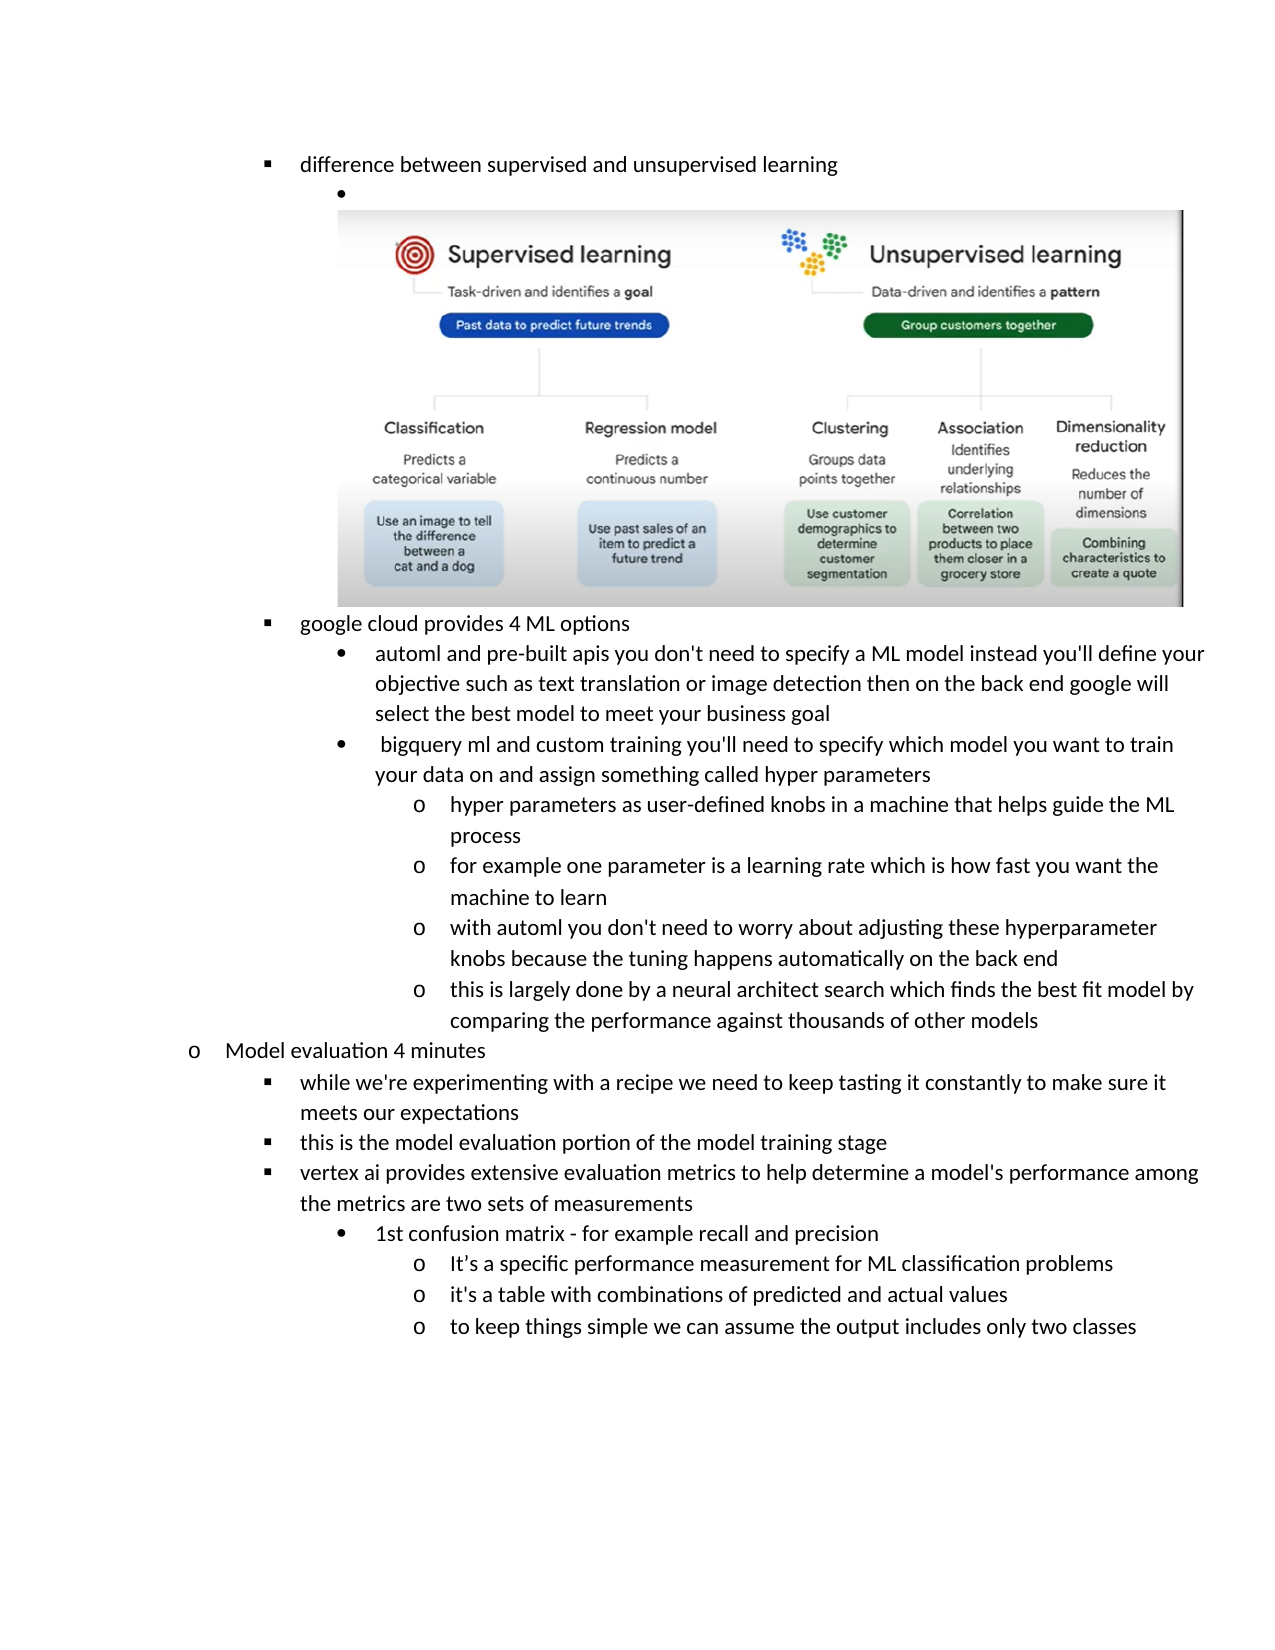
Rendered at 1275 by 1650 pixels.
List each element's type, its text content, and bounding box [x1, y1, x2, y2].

list to keep things simple we can assume the output includes only two classes [412, 1312, 1209, 1341]
list automl and pre-built apis you don't need to specify a ML model instead you'll define your objective such as text translation or image detection then on the back end google will select the best model to meet your business goal [337, 639, 1209, 727]
list it's a table with combinations of predicted and actual values [412, 1281, 1209, 1310]
list this is the model evaluation portion of the model training stage [262, 1128, 1209, 1156]
list Model evaluation 4 minutes [187, 1036, 1209, 1066]
picture [337, 210, 1184, 607]
list difference between supervised and unsupervised learning [262, 150, 1209, 178]
list with automl you don't need to worry about adjusting these hyperparameter knobs because the tuning happens automatically on the back end [412, 913, 1209, 973]
list this is largely done by a neural architect search which finds the best fit model by comparing the performance against thousands of other models [412, 975, 1209, 1034]
list It’s a specific performance measurement for ML classification problems [412, 1249, 1209, 1278]
list vertex ai provides extensive evaluation metrics to help determine a model's performance among the metrics are two sets of measurements [262, 1158, 1209, 1217]
list bigquery ml and custom training you'll need to specify which model you want to train your data on and assign something called hyper parameters [337, 730, 1209, 788]
list 1st confusion matrix - for example recall and precision [337, 1219, 1209, 1247]
list google cloud provides 4 ML options [262, 609, 1209, 637]
list for example one parameter is a learning rate which is how fast you want the machine to learn [412, 852, 1209, 911]
list while we're experimenting with a recipe we need to keep tasting it constantly to make sure it meets our expectations [262, 1068, 1209, 1126]
list hyper parameters as user-defined knobs in a machine that helps guide the ML process [412, 790, 1209, 849]
